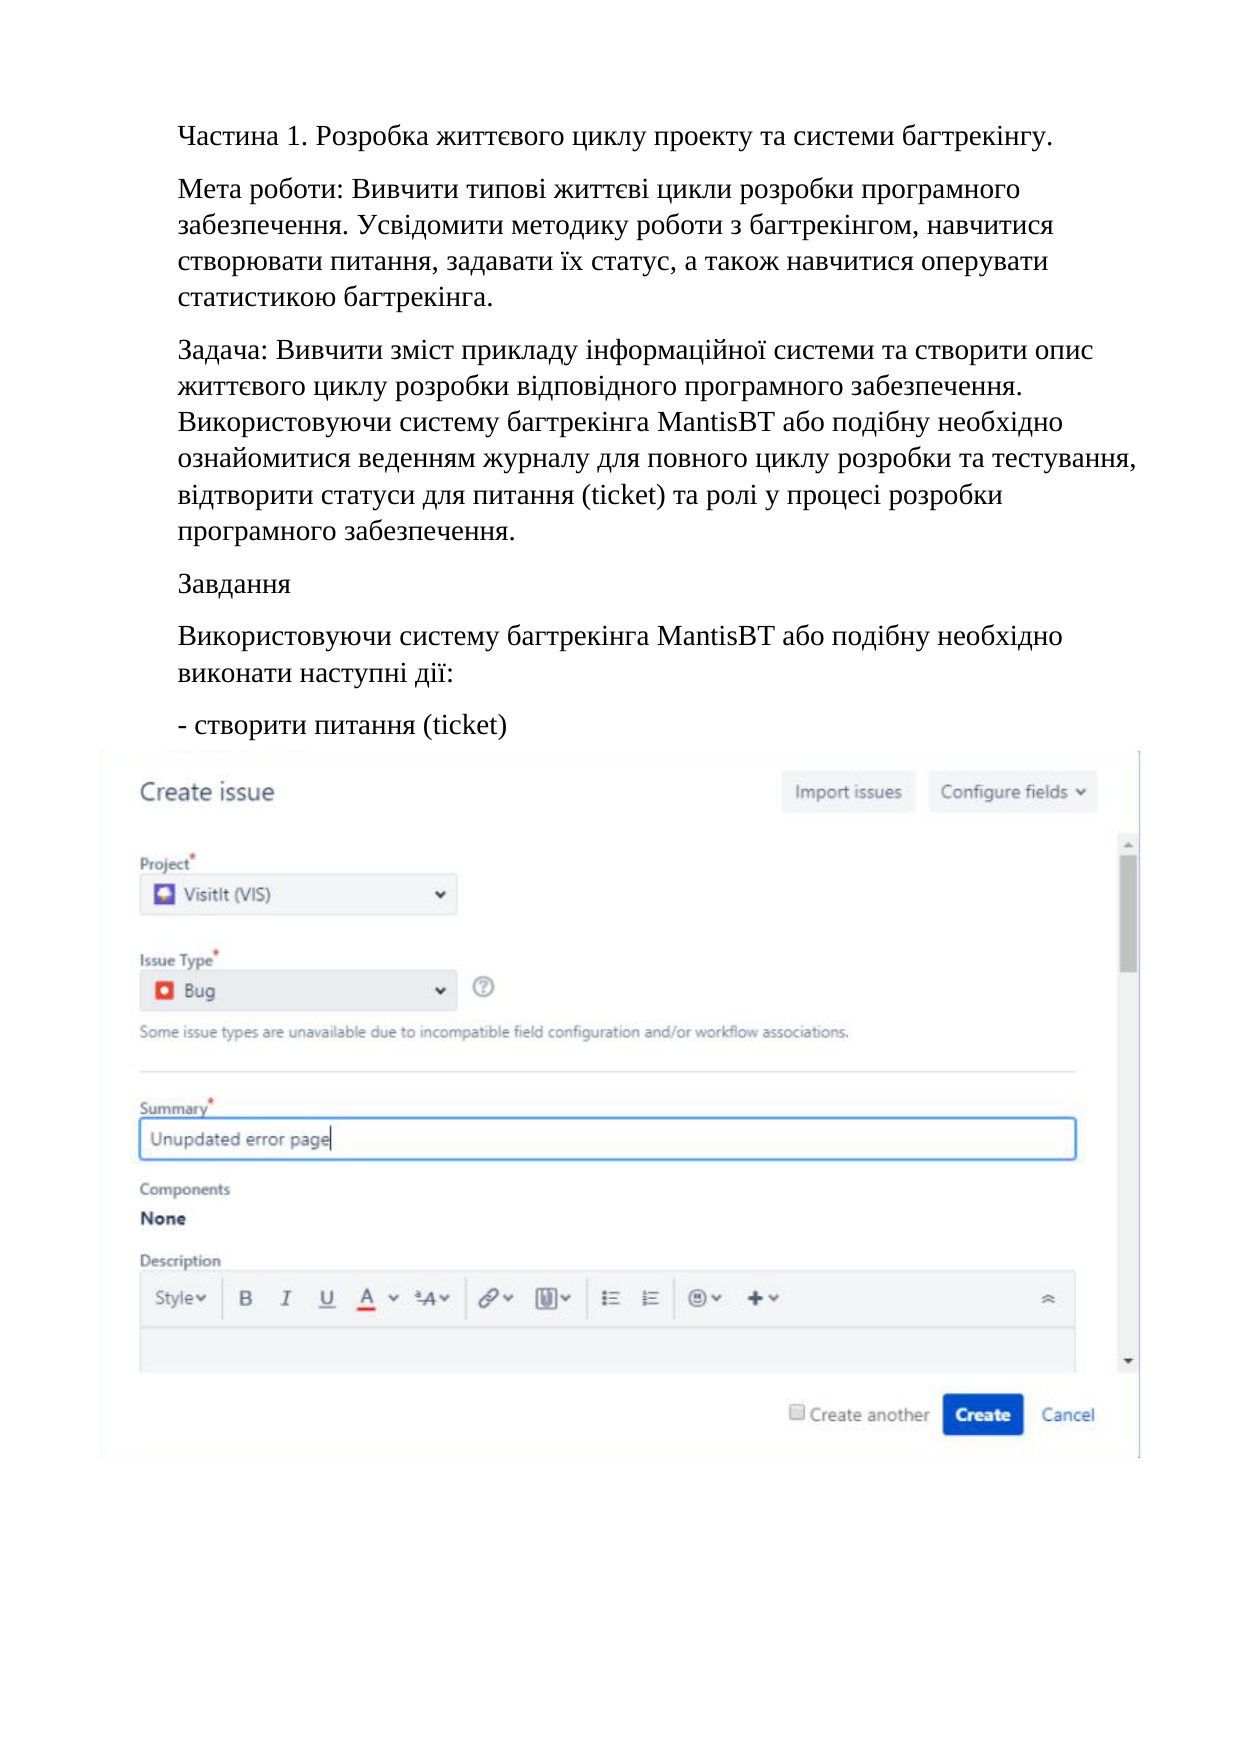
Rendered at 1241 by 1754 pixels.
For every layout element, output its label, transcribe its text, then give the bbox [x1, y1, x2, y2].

picture [100, 751, 1141, 1458]
text Задача: Вивчити зміст прикладу інформаційної системи та створити опис життєвого циклу розробки відповідного програмного забезпечення. Використовуючи систему багтрекінга MantisBT або подібну необхідно ознайомитися веденням журналу для повного циклу розробки та тестування, відтворити статуси для питання (ticket) та ролі у процесі розробки програмного забезпечення. [177, 332, 1152, 546]
text - створити питання (ticket) [177, 707, 1152, 741]
text Завдання [177, 566, 1152, 599]
text Частина 1. Розробка життєвого циклу проекту та системи багтрекінгу. [177, 118, 1152, 152]
text Мета роботи: Вивчити типові життєві цикли розробки програмного забезпечення. Усвідомити методику роботи з багтрекінгом, навчитися створювати питання, задавати їх статус, а також навчитися оперувати статистикою багтрекінга. [177, 171, 1152, 313]
text Використовуючи систему багтрекінга MantisBT або подібну необхідно виконати наступні дії: [177, 618, 1152, 688]
